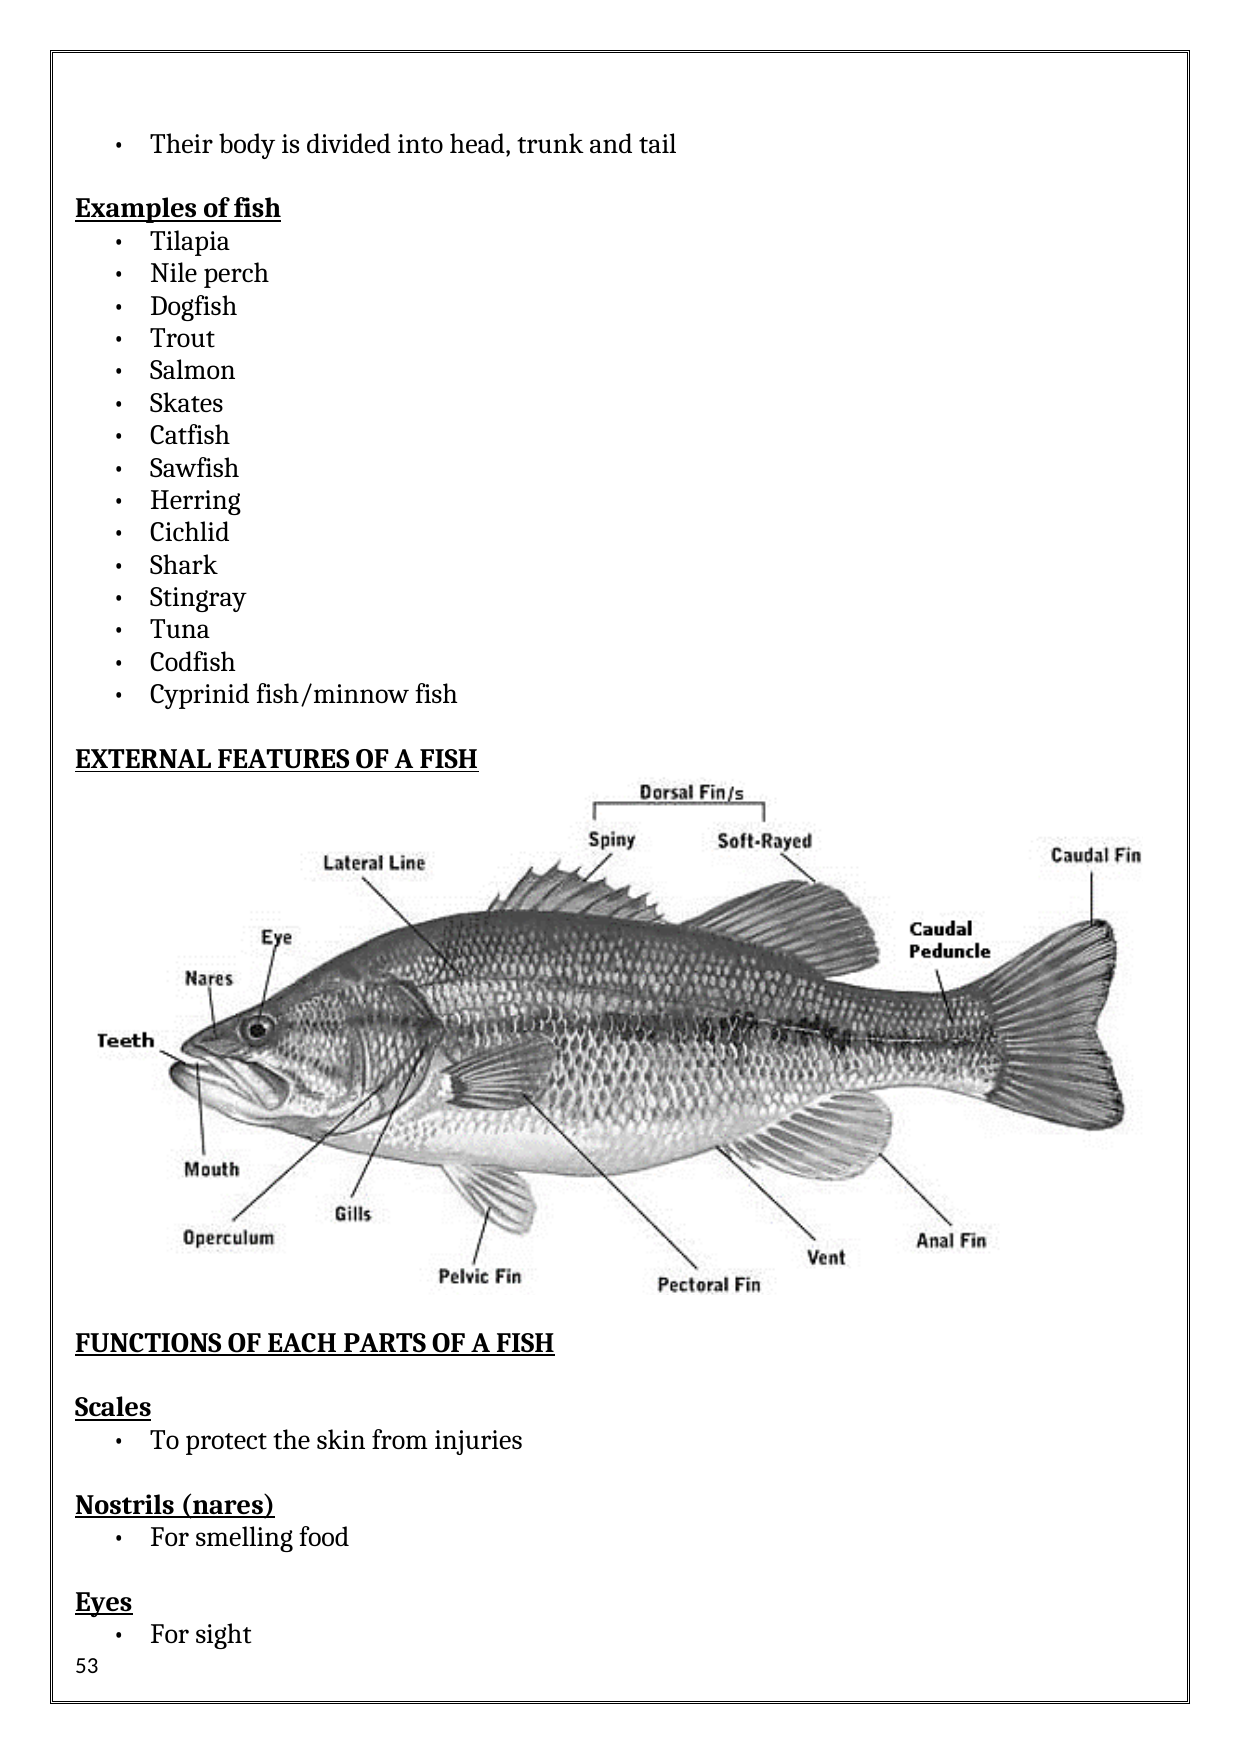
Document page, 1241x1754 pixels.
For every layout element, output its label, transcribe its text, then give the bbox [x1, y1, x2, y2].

list Stingray [112, 581, 1165, 614]
list Tuna [112, 614, 1165, 646]
text FUNCTIONS OF EACH PARTS OF A FISH [75, 1327, 1165, 1359]
list Trout [112, 322, 1165, 354]
text Eyes [75, 1586, 1165, 1618]
list Shark [112, 549, 1165, 581]
list Their body is divided into head, trunk and tail [112, 128, 1165, 160]
list Sawfish [112, 452, 1165, 484]
list For smelling food [112, 1521, 1165, 1553]
text Examples of fish [75, 192, 1165, 225]
list Catfish [112, 419, 1165, 452]
list Herring [112, 484, 1165, 516]
list Tilapia [112, 225, 1165, 257]
list Cyprinid fish/minnow fish [112, 678, 1165, 711]
picture [97, 775, 1143, 1295]
text Nostrils (nares) [75, 1489, 1165, 1521]
list Salmon [112, 354, 1165, 387]
list Codfish [112, 646, 1165, 678]
list Nile perch [112, 257, 1165, 290]
text Scales [75, 1392, 1165, 1424]
list For sight [112, 1618, 1165, 1651]
list To protect the skin from injuries [112, 1424, 1165, 1456]
list Skates [112, 387, 1165, 419]
list Dogfish [112, 290, 1165, 322]
text EXTERNAL FEATURES OF A FISH [75, 743, 1165, 776]
list Cichlid [112, 516, 1165, 549]
